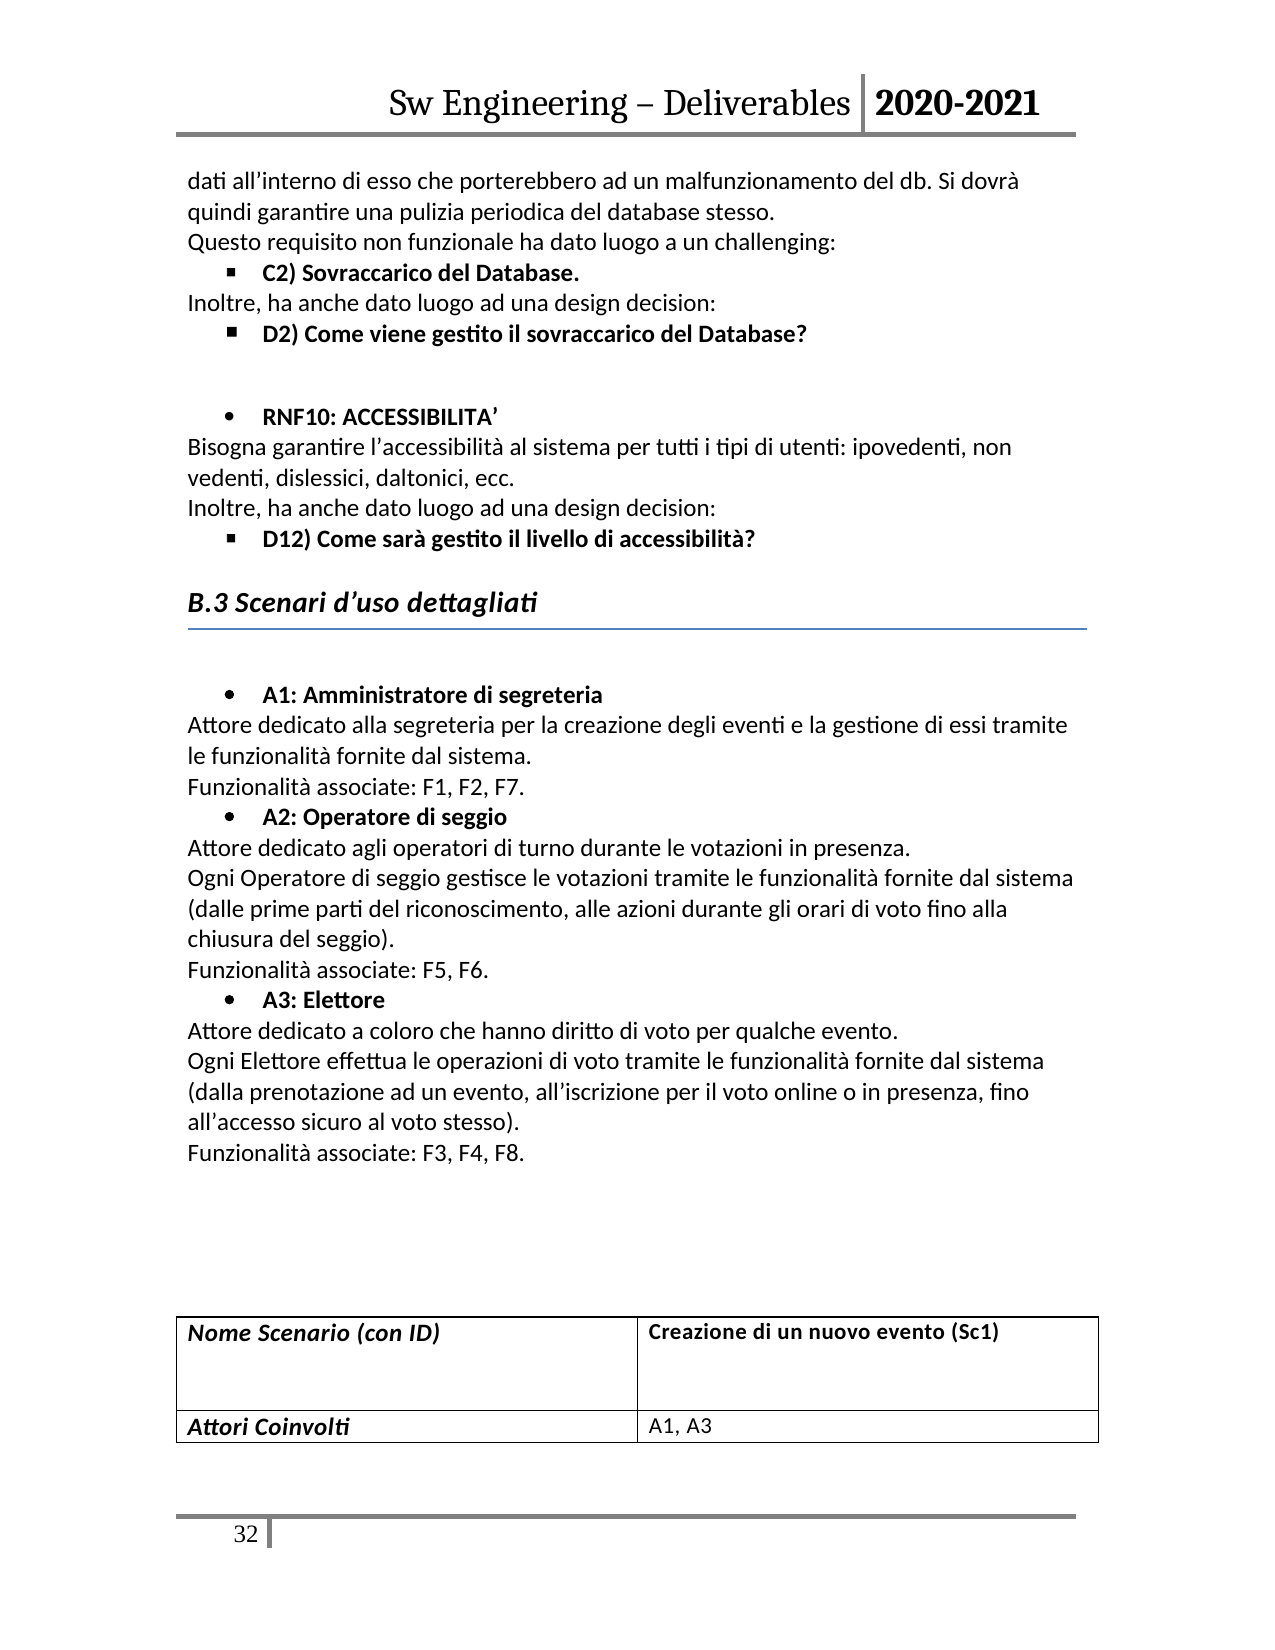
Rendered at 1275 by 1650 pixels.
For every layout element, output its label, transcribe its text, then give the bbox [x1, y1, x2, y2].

text Attore dedicato agli operatori di turno durante le votazioni in presenza. Ogni Operatore di seggio gestisce le votazioni tramite le funzionalità fornite dal sistema (dalle prime parti del riconoscimento, alle azioni durante gli orari di voto fino alla chiusura del seggio). [187, 832, 1087, 954]
text Bisogna garantire l’accessibilità al sistema per tutti i tipi di utenti: ipovedenti, non vedenti, dislessici, daltonici, ecc. [187, 431, 1087, 492]
text Attore dedicato alla segreteria per la creazione degli eventi e la gestione di essi tramite le funzionalità fornite dal sistema. [187, 709, 1087, 771]
table_cell Attori Coinvolti [177, 1411, 637, 1442]
table_header Nome Scenario (con ID) [177, 1318, 637, 1410]
list C2) Sovraccarico del Database. [225, 257, 1087, 287]
list A1: Amministratore di segreteria [225, 679, 1087, 709]
text Funzionalità associate: F1, F2, F7. [187, 771, 1087, 801]
table_cell A1, A3 [638, 1411, 1098, 1442]
list A2: Operatore di seggio [225, 801, 1087, 832]
text Inoltre, ha anche dato luogo ad una design decision: [187, 492, 1087, 523]
list D12) Come sarà gestito il livello di accessibilità? [225, 523, 1087, 553]
text Funzionalità associate: F5, F6. [187, 954, 1087, 984]
text Attore dedicato a coloro che hanno diritto di voto per qualche evento. Ogni Elettore effettua le operazioni di voto tramite le funzionalità fornite dal sistema (dalla prenotazione ad un evento, all’iscrizione per il voto online o in presenza, fino all’accesso sicuro al voto stesso). [187, 1015, 1087, 1137]
text Funzionalità associate: F3, F4, F8. [187, 1137, 1087, 1167]
list Inoltre, ha anche dato luogo ad una design decision: [187, 287, 1087, 318]
table_header Creazione di un nuovo evento (Sc1) [638, 1318, 1098, 1410]
list A3: Elettore [225, 984, 1087, 1015]
list RNF10: ACCESSIBILITA’ [225, 401, 1087, 431]
title B.3 Scenari d’uso dettagliati [187, 584, 1087, 630]
list D2) Come viene gestito il sovraccarico del Database? [225, 318, 1087, 348]
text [187, 165, 1087, 226]
list Questo requisito non funzionale ha dato luogo a un challenging: [187, 226, 1087, 257]
